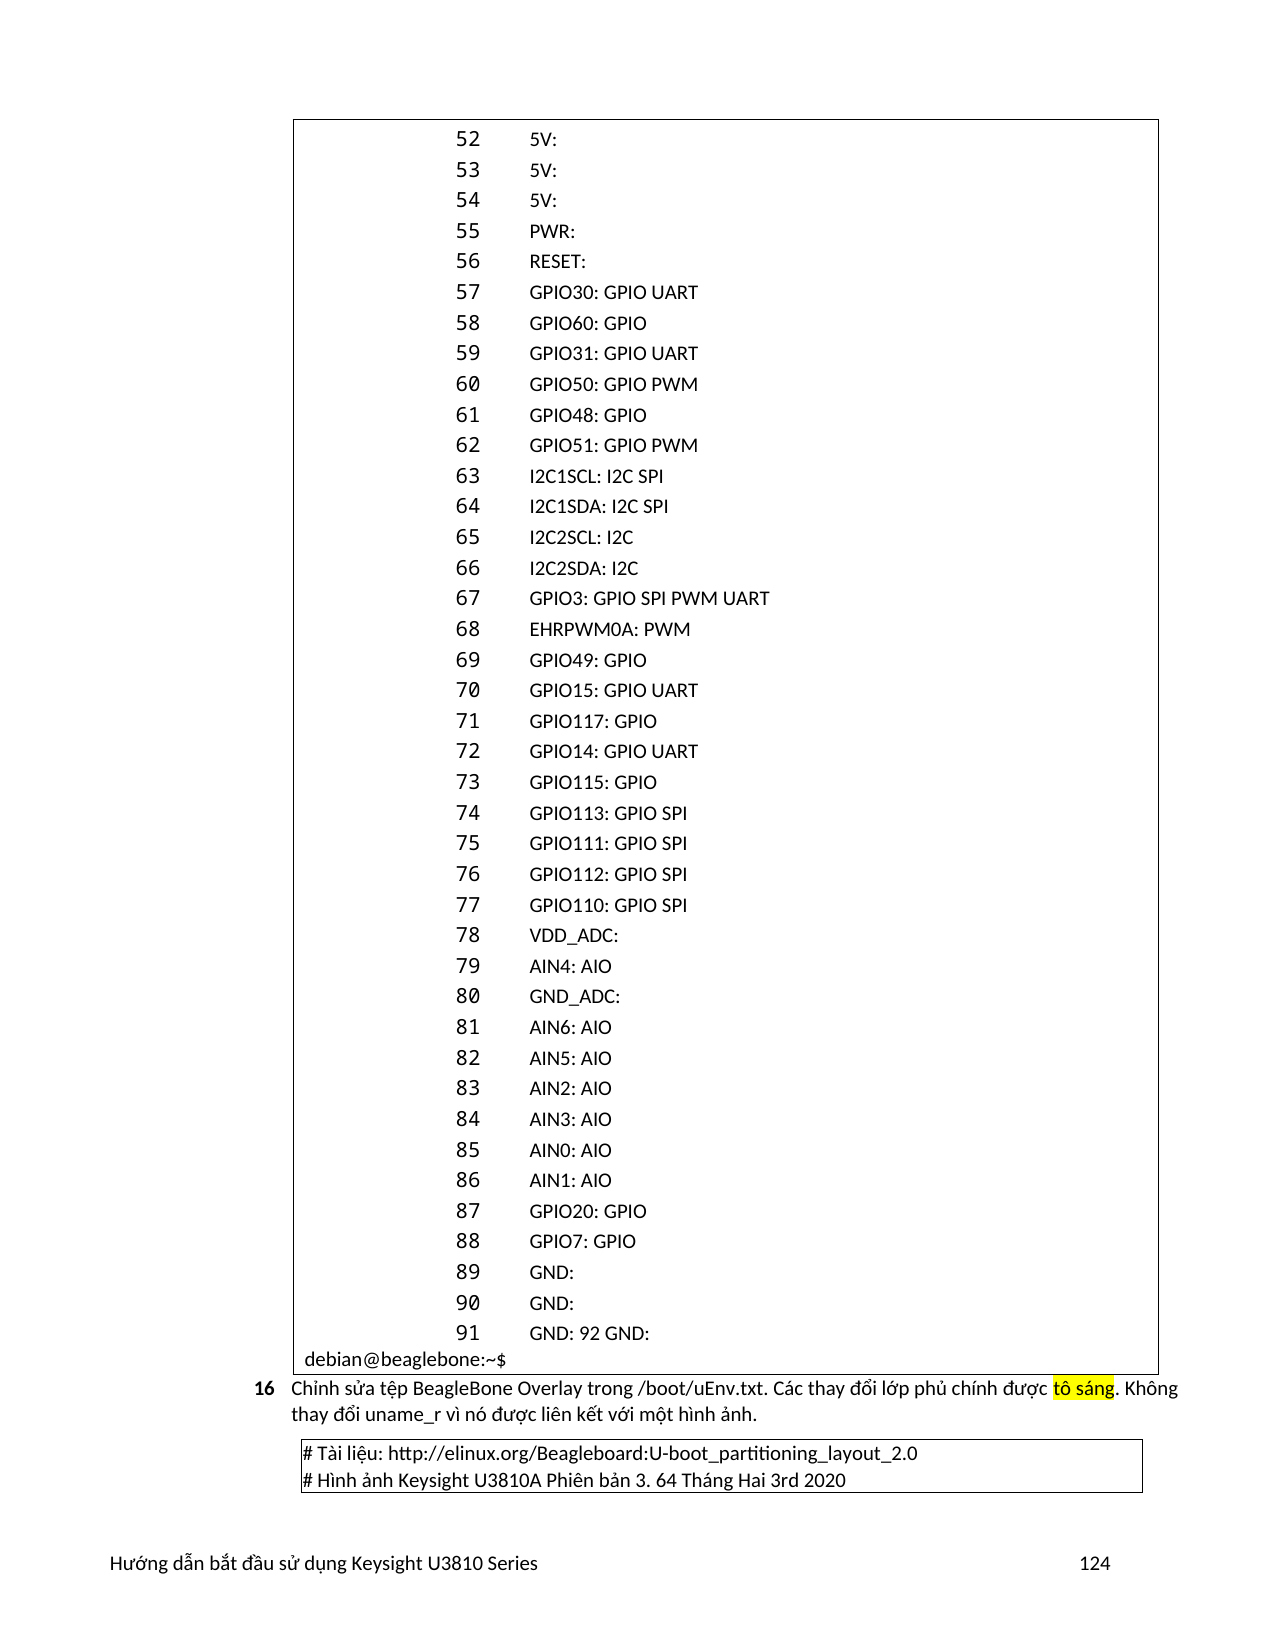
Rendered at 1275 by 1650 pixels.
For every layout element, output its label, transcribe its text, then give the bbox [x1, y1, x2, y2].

text # Hình ảnh Keysight U3810A Phiên bản 3. 64 Tháng Hai 3rd 2020 [302, 1466, 1142, 1492]
list Chỉnh sửa tệp BeagleBone Overlay trong /boot/uEnv.txt. Các thay đổi lớp phủ chính được tô sáng. Không thay đổi uname_r vì nó được liên kết với một hình ảnh. [253, 1375, 1188, 1427]
text # Tài liệu: http://elinux.org/Beagleboard:U-boot_partitioning_layout_2.0 [302, 1440, 1142, 1466]
table_header 5V: 5V: 5V: PWR: RESET: GPIO30: GPIO UART GPIO60: GPIO GPIO31: GPIO UART GPIO50: GPIO PWM GPIO48: GPIO GPIO51: GPIO PWM I2C1SCL: I2C SPI I2C1SDA: I2C SPI I2C2SCL: I2C I2C2SDA: I2C GPIO3: GPIO SPI PWM UART EHRPWM0A: PWM GPIO49: GPIO GPIO15: GPIO UART GPIO117: GPIO GPIO14: GPIO UART GPIO115: GPIO GPIO113: GPIO SPI GPIO111: GPIO SPI GPIO112: GPIO SPI GPIO110: GPIO SPI VDD_ADC: AIN4: AIO GND_ADC: AIN6: AIO AIN5: AIO AIN2: AIO AIN3: AIO AIN0: AIO AIN1: AIO GPIO20: GPIO GPIO7: GPIO GND: GND: GND: 92 GND: debian@beaglebone:~$ [294, 120, 1158, 1374]
